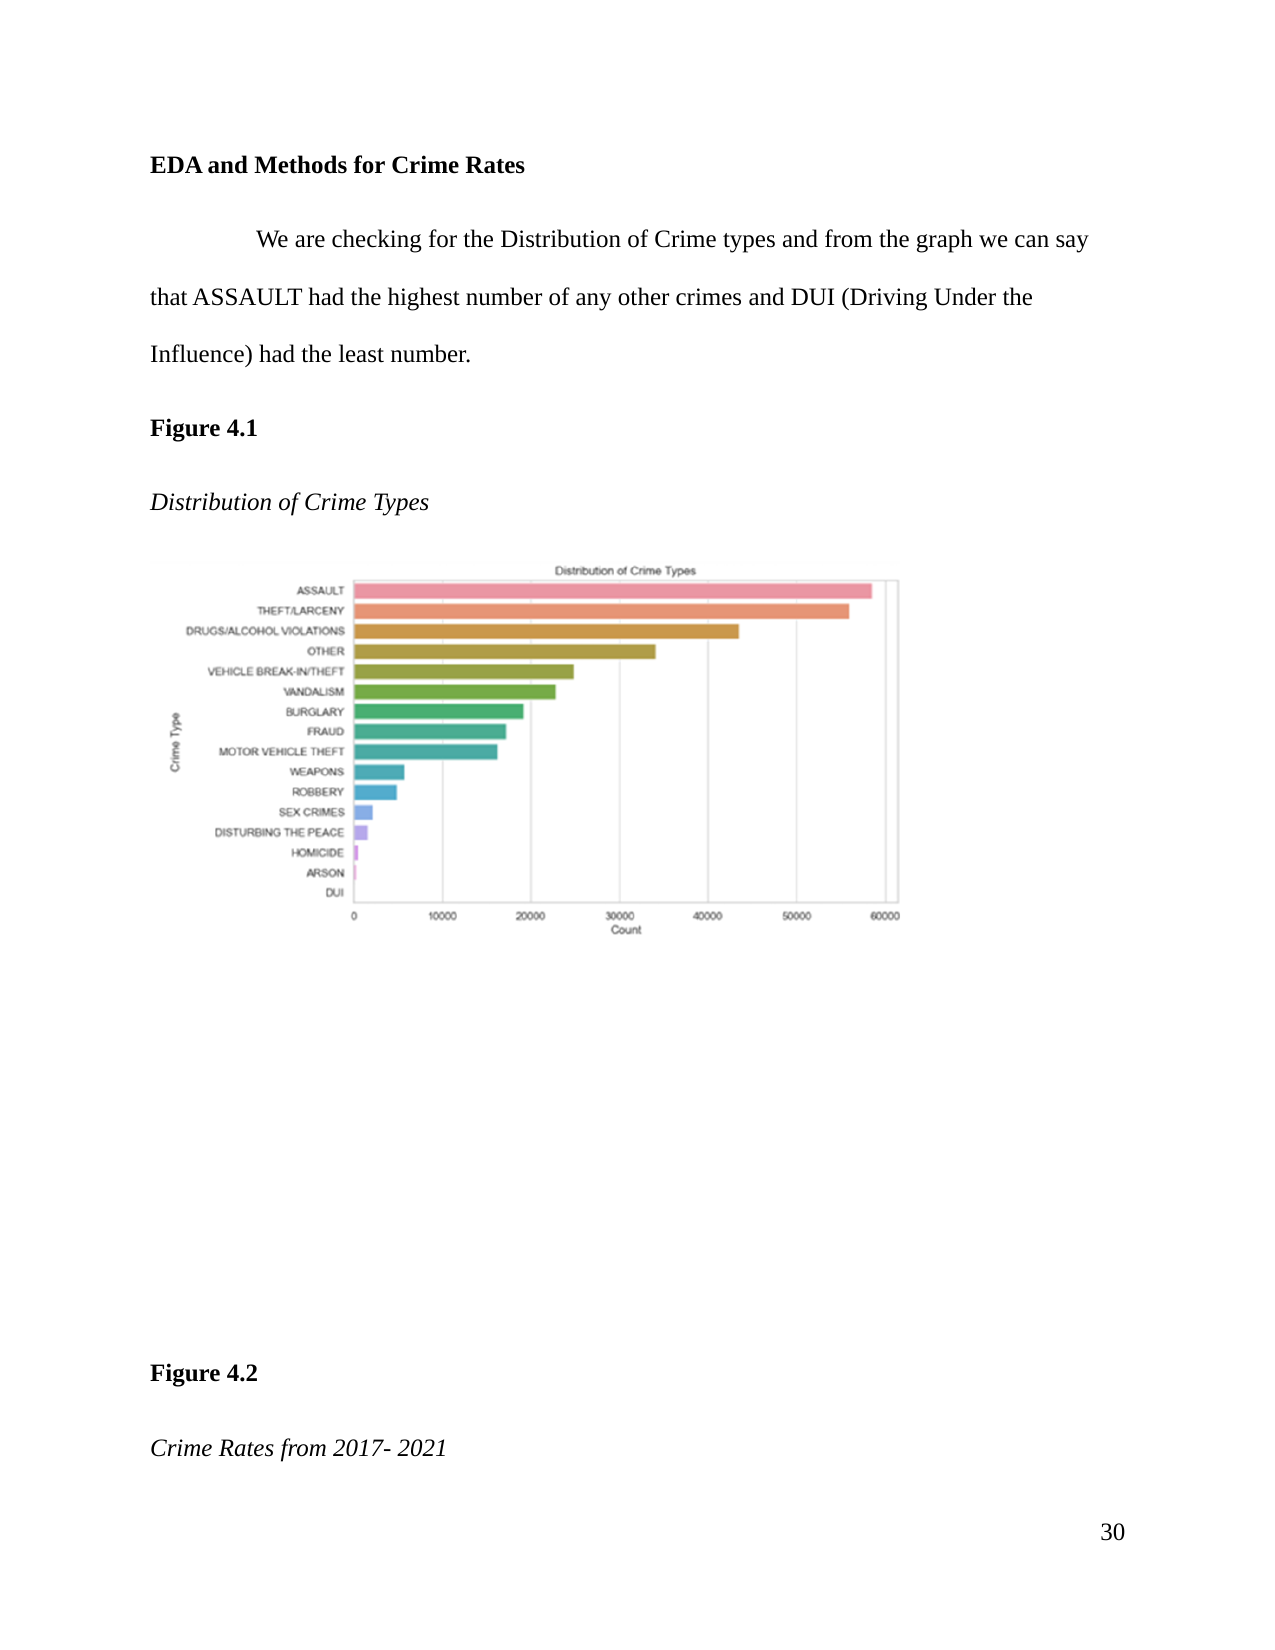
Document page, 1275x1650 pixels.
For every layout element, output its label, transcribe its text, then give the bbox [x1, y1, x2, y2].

text We are checking for the Distribution of Crime types and from the graph we can say that ASSAULT had the highest number of any other crimes and DUI (Driving Under the Influence) had the least number. [150, 224, 1125, 368]
text Figure 4.1 [150, 413, 1125, 442]
text Figure 4.2 [150, 1358, 1125, 1387]
text Crime Rates from 2017- 2021 [150, 1433, 1125, 1461]
text Distribution of Crime Types [150, 487, 1125, 516]
picture [150, 561, 901, 943]
text EDA and Methods for Crime Rates [150, 150, 1125, 179]
